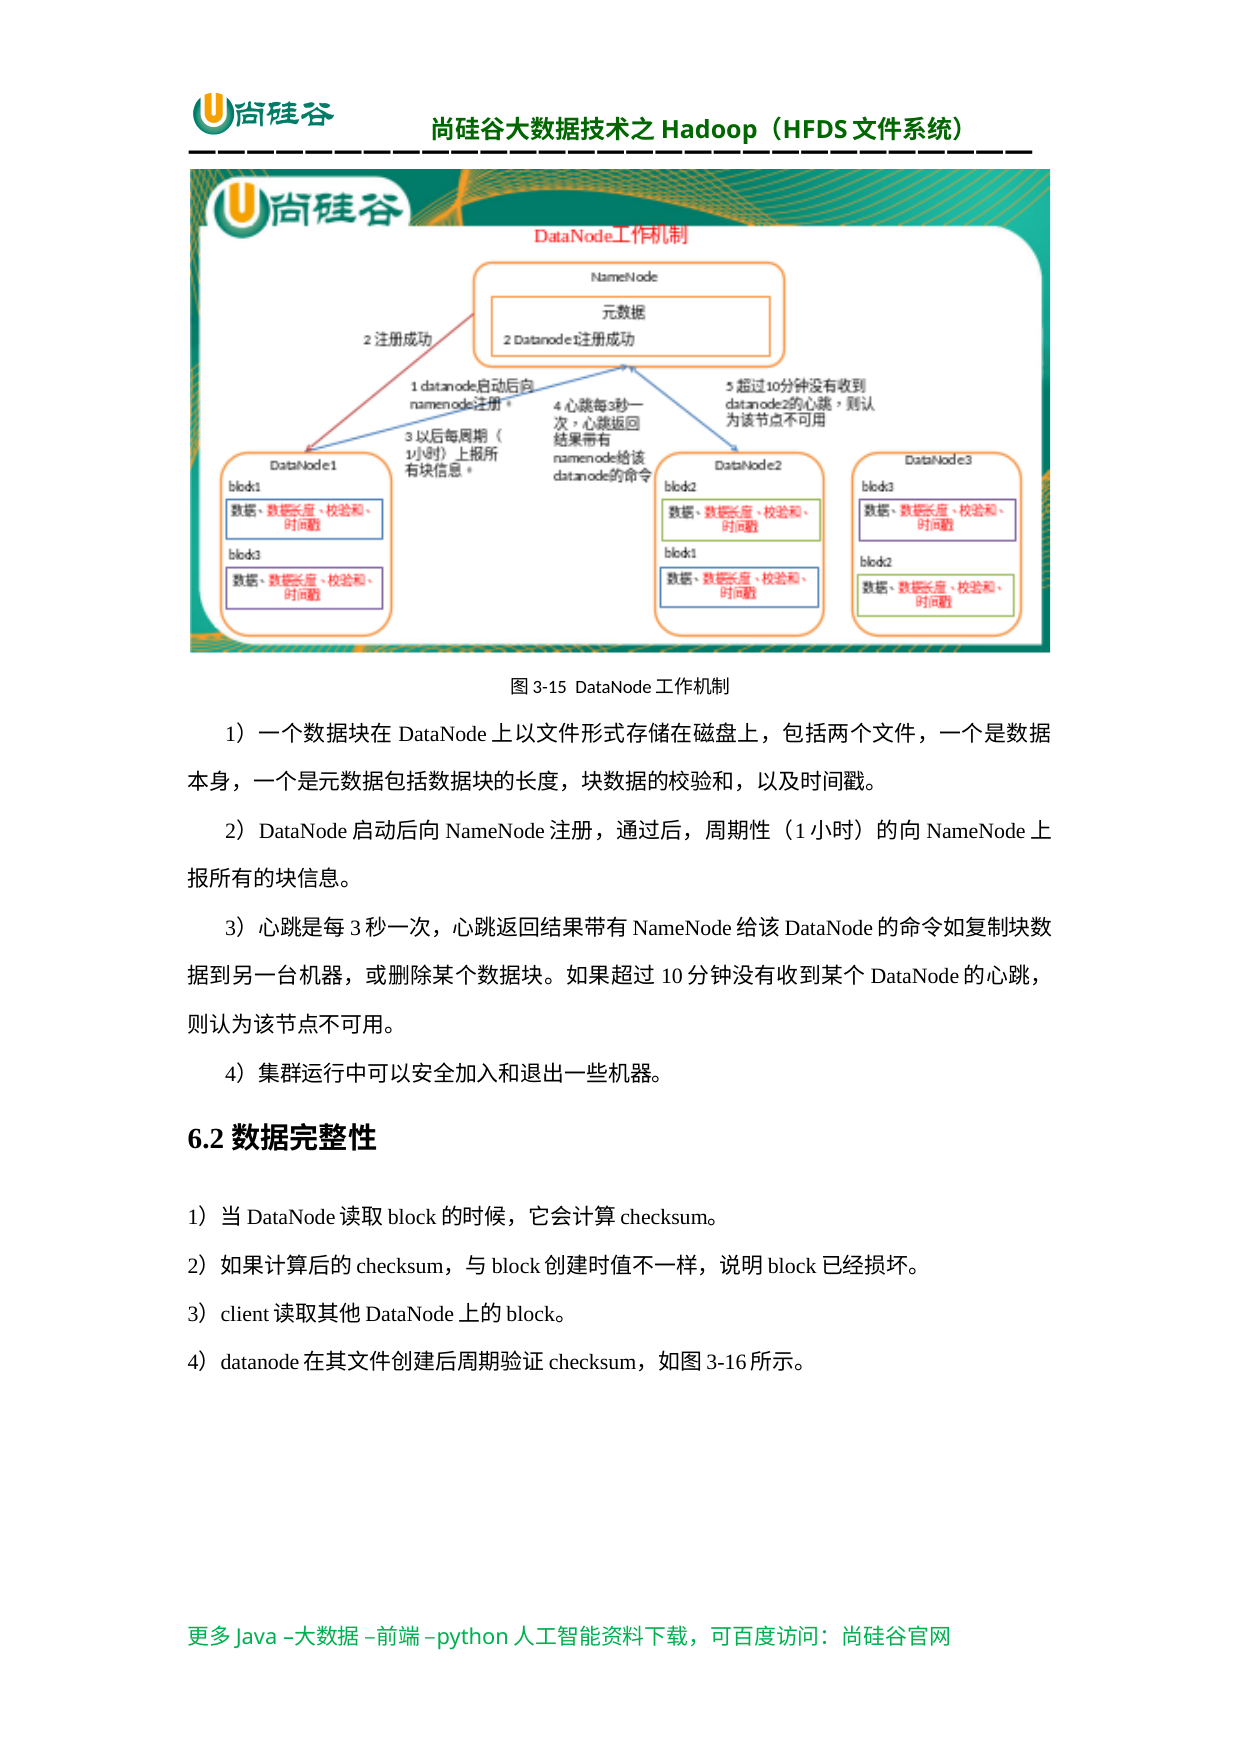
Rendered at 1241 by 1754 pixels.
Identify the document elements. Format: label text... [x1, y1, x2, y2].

text 图3-15 DataNode工作机制 [187, 669, 1053, 702]
picture [187, 88, 338, 139]
text 4）集群运行中可以安全加入和退出一些机器。 [187, 1055, 1053, 1088]
subtitle 6.2 数据完整性 [187, 1103, 1053, 1168]
text 4）datanode在其文件创建后周期验证checksum，如图3-16所示。 [187, 1344, 1053, 1376]
text 1）当DataNode读取block的时候，它会计算checksum。 [187, 1199, 1053, 1231]
text 2）如果计算后的checksum，与block创建时值不一样，说明block已经损坏。 [187, 1247, 1053, 1280]
text 1）一个数据块在DataNode上以文件形式存储在磁盘上，包括两个文件，一个是数据本身，一个是元数据包括数据块的长度，块数据的校验和，以及时间戳。 [187, 715, 1053, 796]
text 3）心跳是每3秒一次，心跳返回结果带有NameNode给该DataNode的命令如复制块数据到另一台机器，或删除某个数据块。如果超过10分钟没有收到某个DataNode的心跳，则认为该节点不可用。 [187, 909, 1053, 1039]
text 3）client读取其他DataNode上的block。 [187, 1296, 1053, 1328]
text 2）DataNode启动后向NameNode注册，通过后，周期性（1小时）的向NameNode上报所有的块信息。 [187, 812, 1053, 893]
